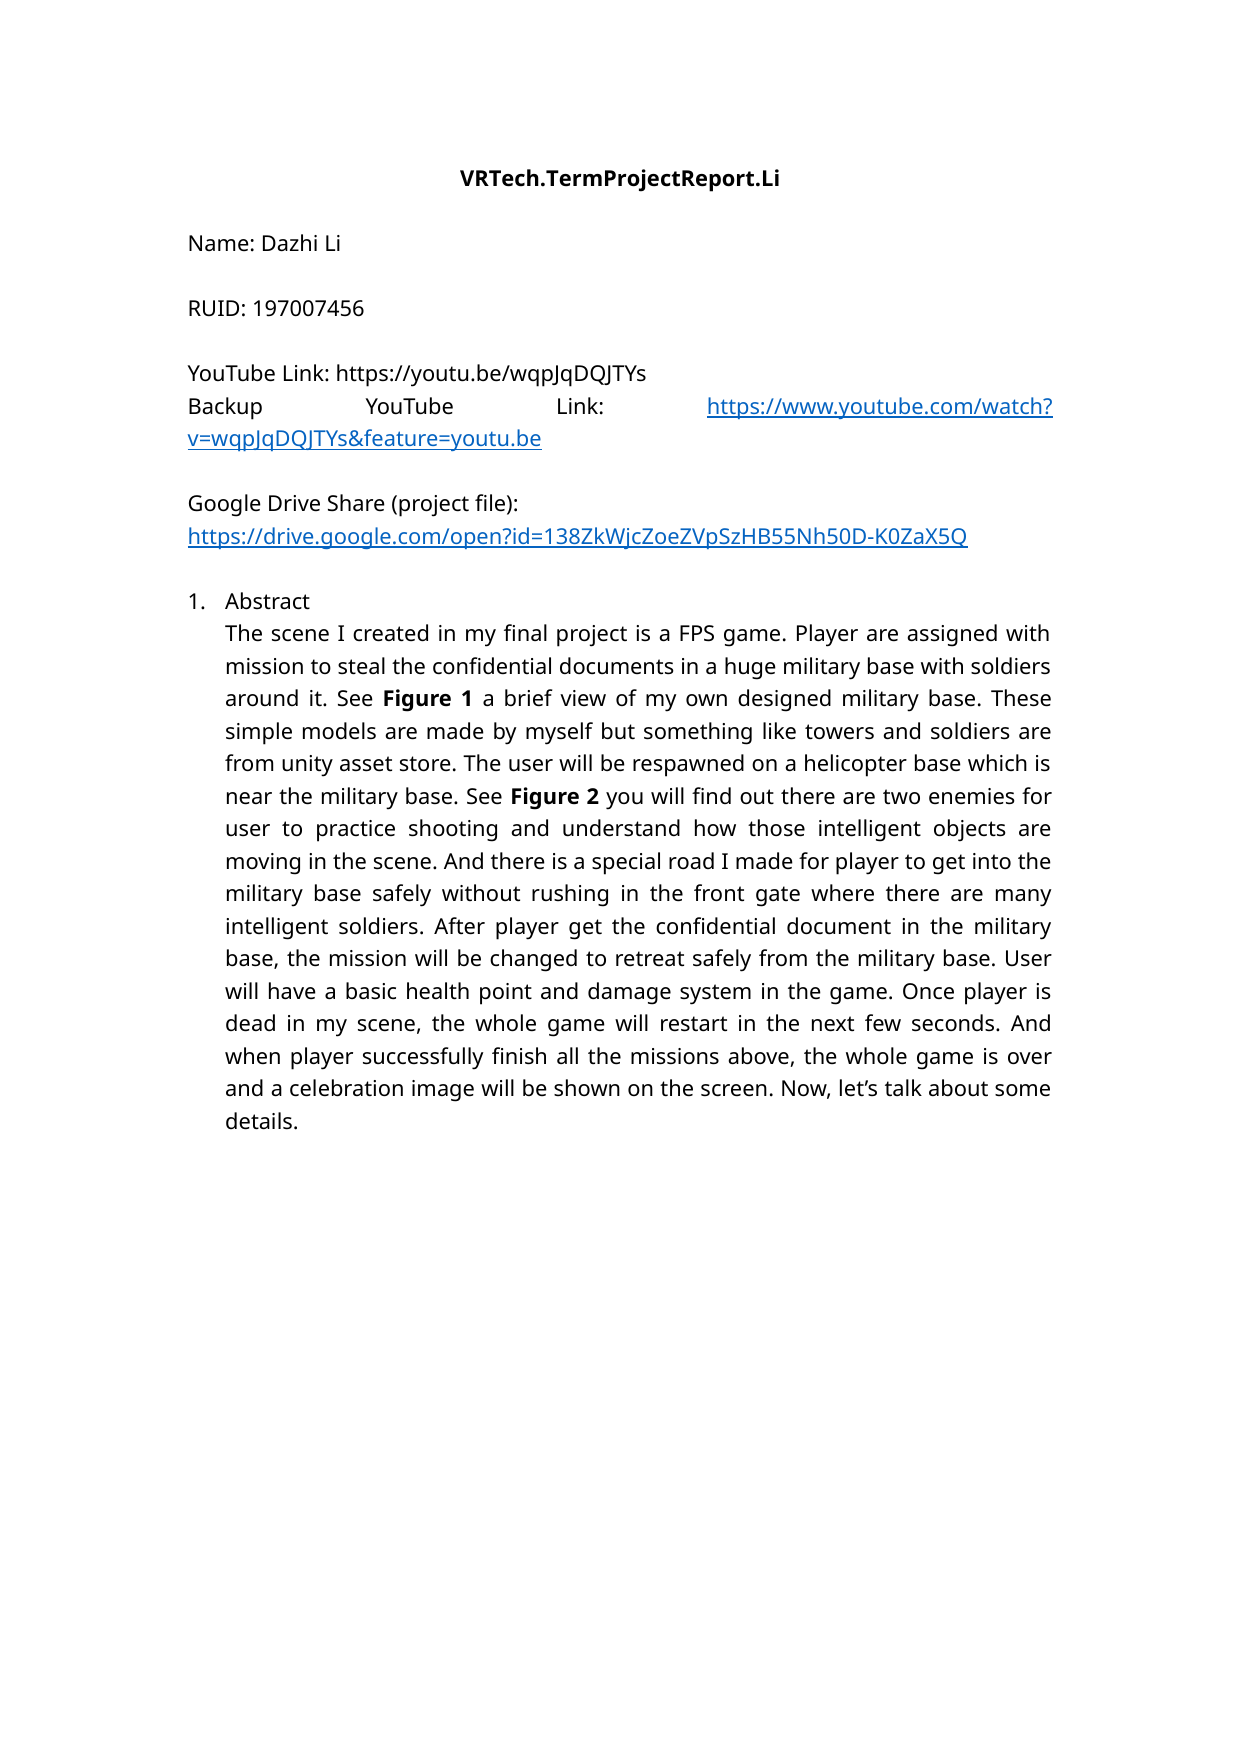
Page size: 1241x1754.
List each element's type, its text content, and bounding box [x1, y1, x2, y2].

text RUID: 197007456 [187, 292, 1053, 324]
text YouTube Link: https://youtu.be/wqpJqDQJTYs [187, 357, 1053, 389]
text Backup YouTube Link: https://www.youtube.com/watch?v=wqpJqDQJTYs&feature=youtu.be [187, 389, 1053, 454]
text Name: Dazhi Li [187, 227, 1053, 259]
list Abstract [187, 584, 1053, 617]
text Google Drive Share (project file): [187, 487, 1053, 519]
text https://drive.google.com/open?id=138ZkWjcZoeZVpSzHB55Nh50D-K0ZaX5Q [187, 519, 1053, 552]
list The scene I created in my final project is a FPS game. Player are assigned with mission to steal the confidential documents in a huge military base with soldiers around it. See Figure 1 a brief view of my own designed military base. These simple models are made by myself but something like towers and soldiers are from unity asset store. The user will be respawned on a helicopter base which is near the military base. See Figure 2 you will find out there are two enemies for user to practice shooting and understand how those intelligent objects are moving in the scene. And there is a special road I made for player to get into the military base safely without rushing in the front gate where there are many intelligent soldiers. After player get the confidential document in the military base, the mission will be changed to retreat safely from the military base. User will have a basic health point and damage system in the game. Once player is dead in my scene, the whole game will restart in the next few seconds. And when player successfully finish all the missions above, the whole game is over and a celebration image will be shown on the screen. Now, let’s talk about some details. [225, 617, 1053, 1137]
text VRTech.TermProjectReport.Li [187, 162, 1053, 194]
